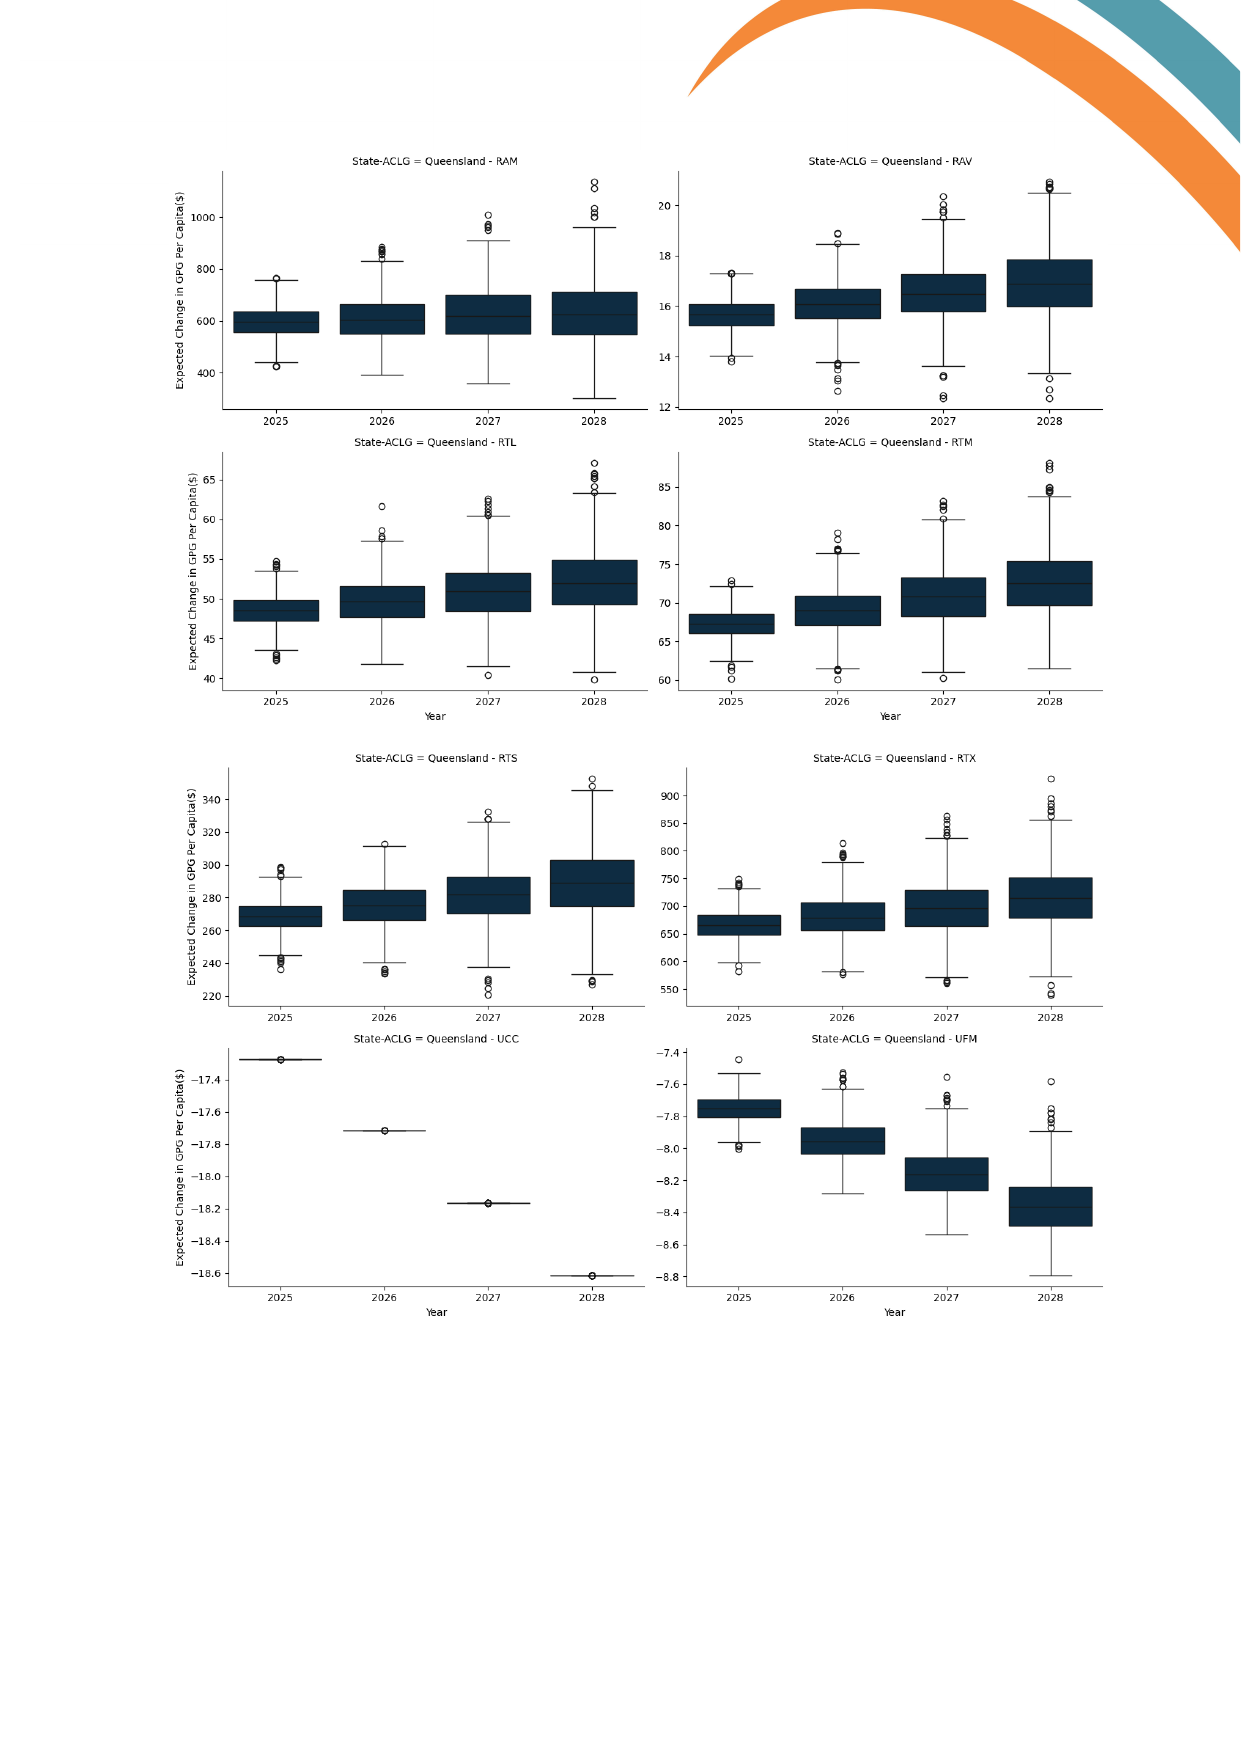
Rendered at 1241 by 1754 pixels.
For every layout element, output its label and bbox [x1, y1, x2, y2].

picture [168, 746, 1109, 1325]
picture [19, 0, 1241, 729]
